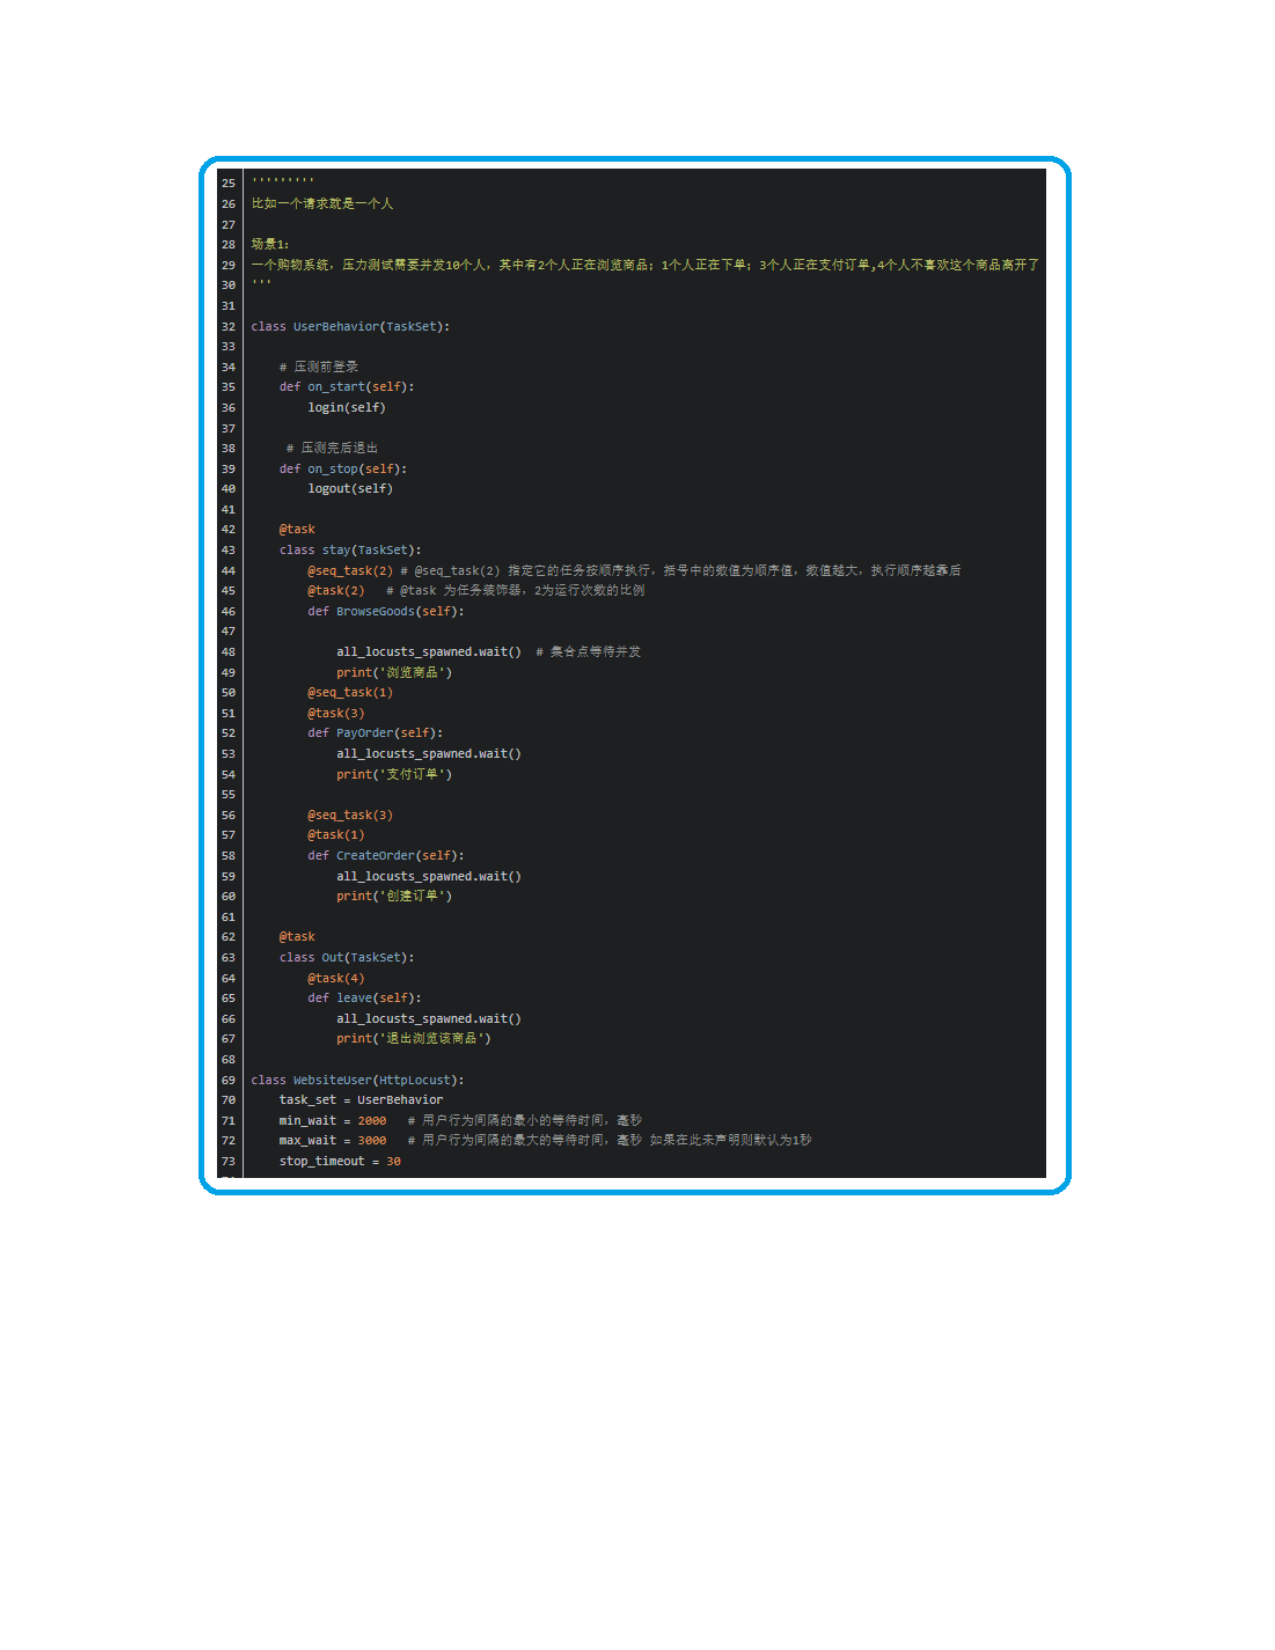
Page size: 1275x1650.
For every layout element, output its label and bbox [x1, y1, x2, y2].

picture [187, 150, 1088, 1207]
